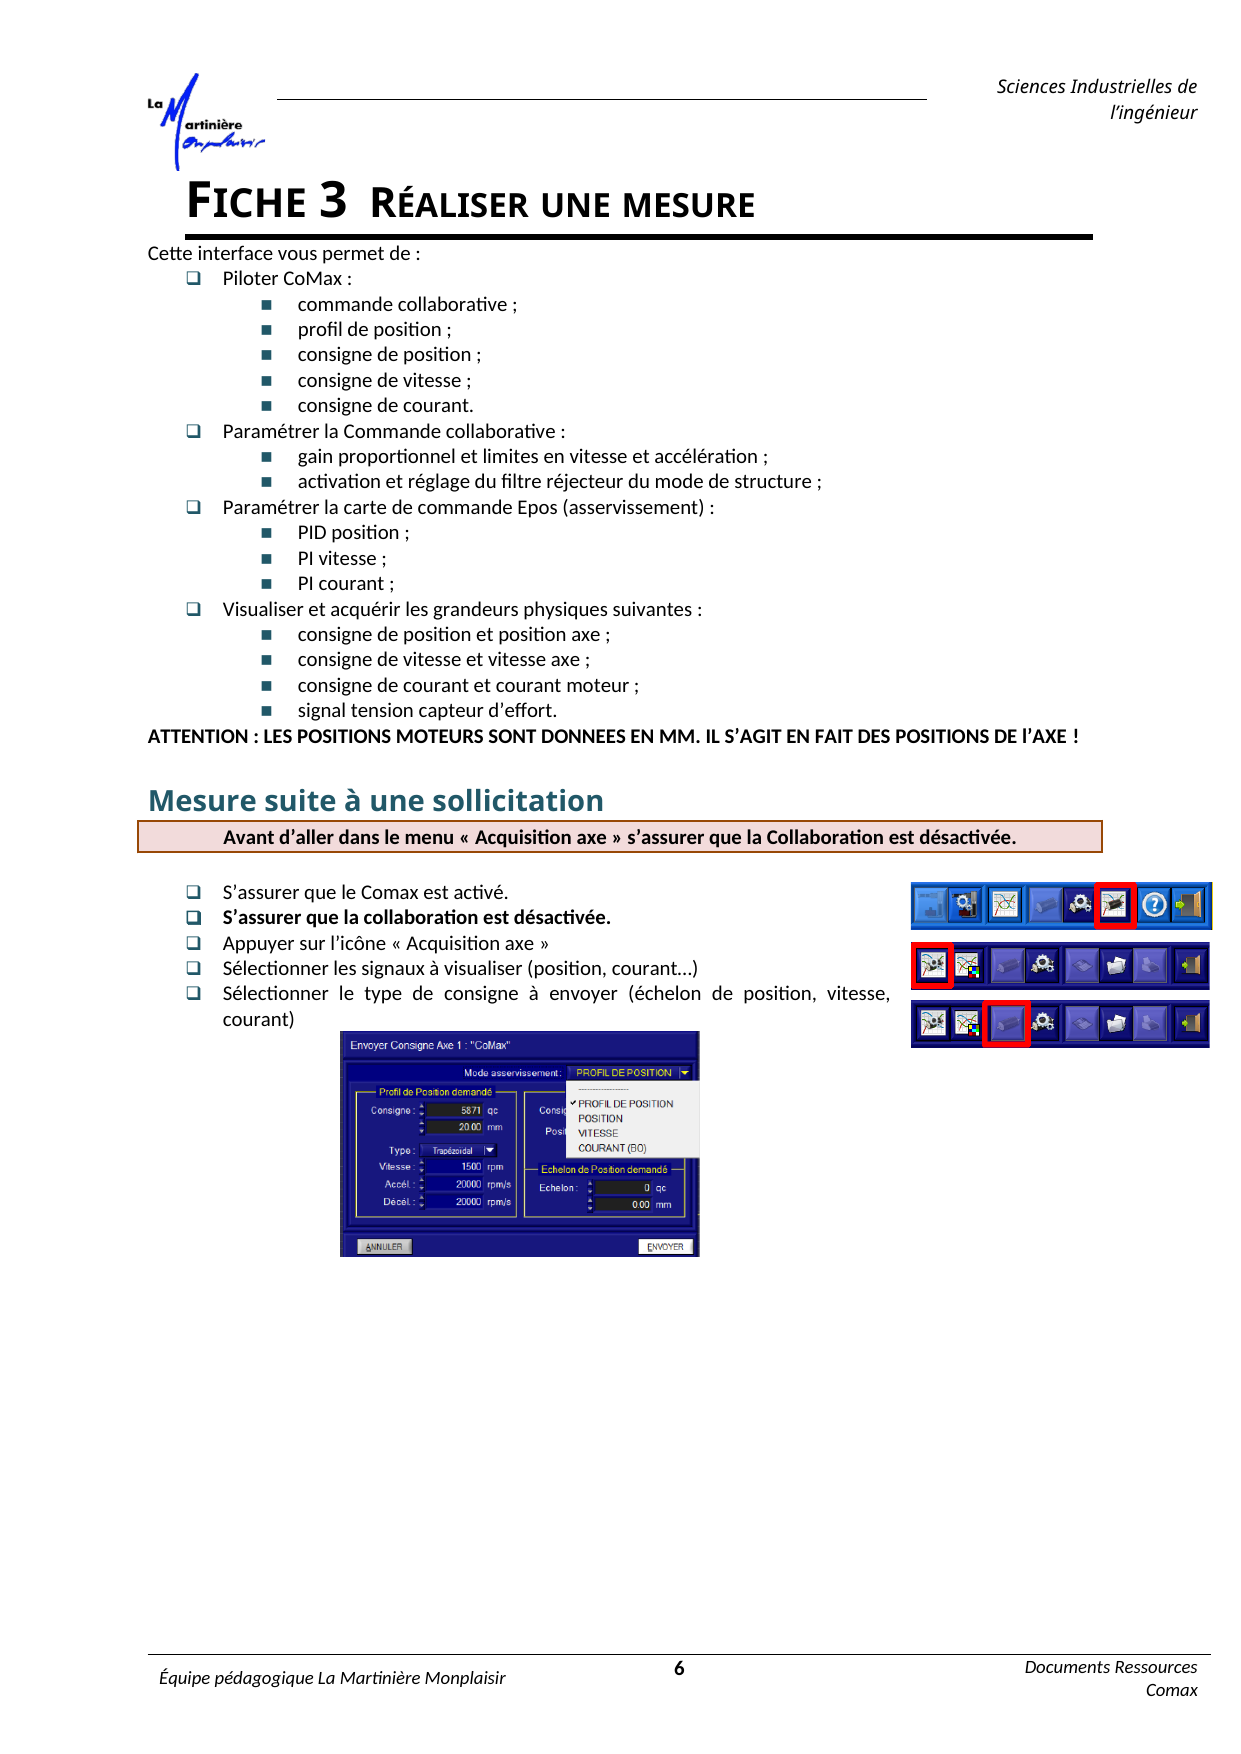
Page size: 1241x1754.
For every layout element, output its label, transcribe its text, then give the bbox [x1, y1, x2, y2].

list consigne de position ; [260, 342, 1093, 367]
list PID position ; [260, 519, 1093, 545]
list consigne de position et position axe ; [260, 621, 1093, 647]
list Piloter CoMax : [185, 265, 1093, 291]
text Avant d’aller dans le menu « Acquisition axe » s’assurer que la Collaboration est désactivée. [139, 822, 1101, 851]
list Appuyer sur l’icône « Acquisition axe » [185, 930, 1093, 955]
list consigne de courant. [260, 392, 1093, 418]
list S’assurer que la collaboration est désactivée. [185, 904, 910, 930]
subtitle Mesure suite à une sollicitation [148, 780, 1093, 820]
list consigne de courant et courant moteur ; [260, 672, 1093, 697]
list Paramétrer la carte de commande Epos (asservissement) : [185, 494, 1093, 519]
subtitle Réaliser une mesure [185, 163, 1093, 234]
picture [147, 73, 266, 171]
list gain proportionnel et limites en vitesse et accélération ; [260, 443, 1093, 469]
list PI vitesse ; [260, 545, 1093, 570]
list PI courant ; [260, 570, 1093, 596]
list Paramétrer la Commande collaborative : [185, 418, 1093, 443]
list signal tension capteur d’effort. [260, 697, 1093, 723]
picture [911, 1000, 1210, 1048]
list Sélectionner les signaux à visualiser (position, courant…) [185, 955, 911, 981]
list activation et réglage du filtre réjecteur du mode de structure ; [260, 469, 1093, 494]
list Visualiser et acquérir les grandeurs physiques suivantes : [185, 596, 1093, 621]
list profil de position ; [260, 316, 1093, 342]
picture [911, 942, 1210, 990]
list commande collaborative ; [260, 291, 1093, 316]
list Sélectionner le type de consigne à envoyer (échelon de position, vitesse, courant) [185, 981, 1093, 1031]
text Cette interface vous permet de : [148, 240, 1093, 265]
list consigne de vitesse ; [260, 367, 1093, 392]
list consigne de vitesse et vitesse axe ; [260, 647, 1093, 672]
picture [910, 882, 1213, 930]
picture [340, 1031, 700, 1257]
list S’assurer que le Comax est activé. [185, 879, 1093, 904]
text ATTENTION : LES POSITIONS MOTEURS SONT DONNEES EN MM. IL S’AGIT EN FAIT DES POSITIONS DE l’AXE ! [148, 723, 1093, 748]
